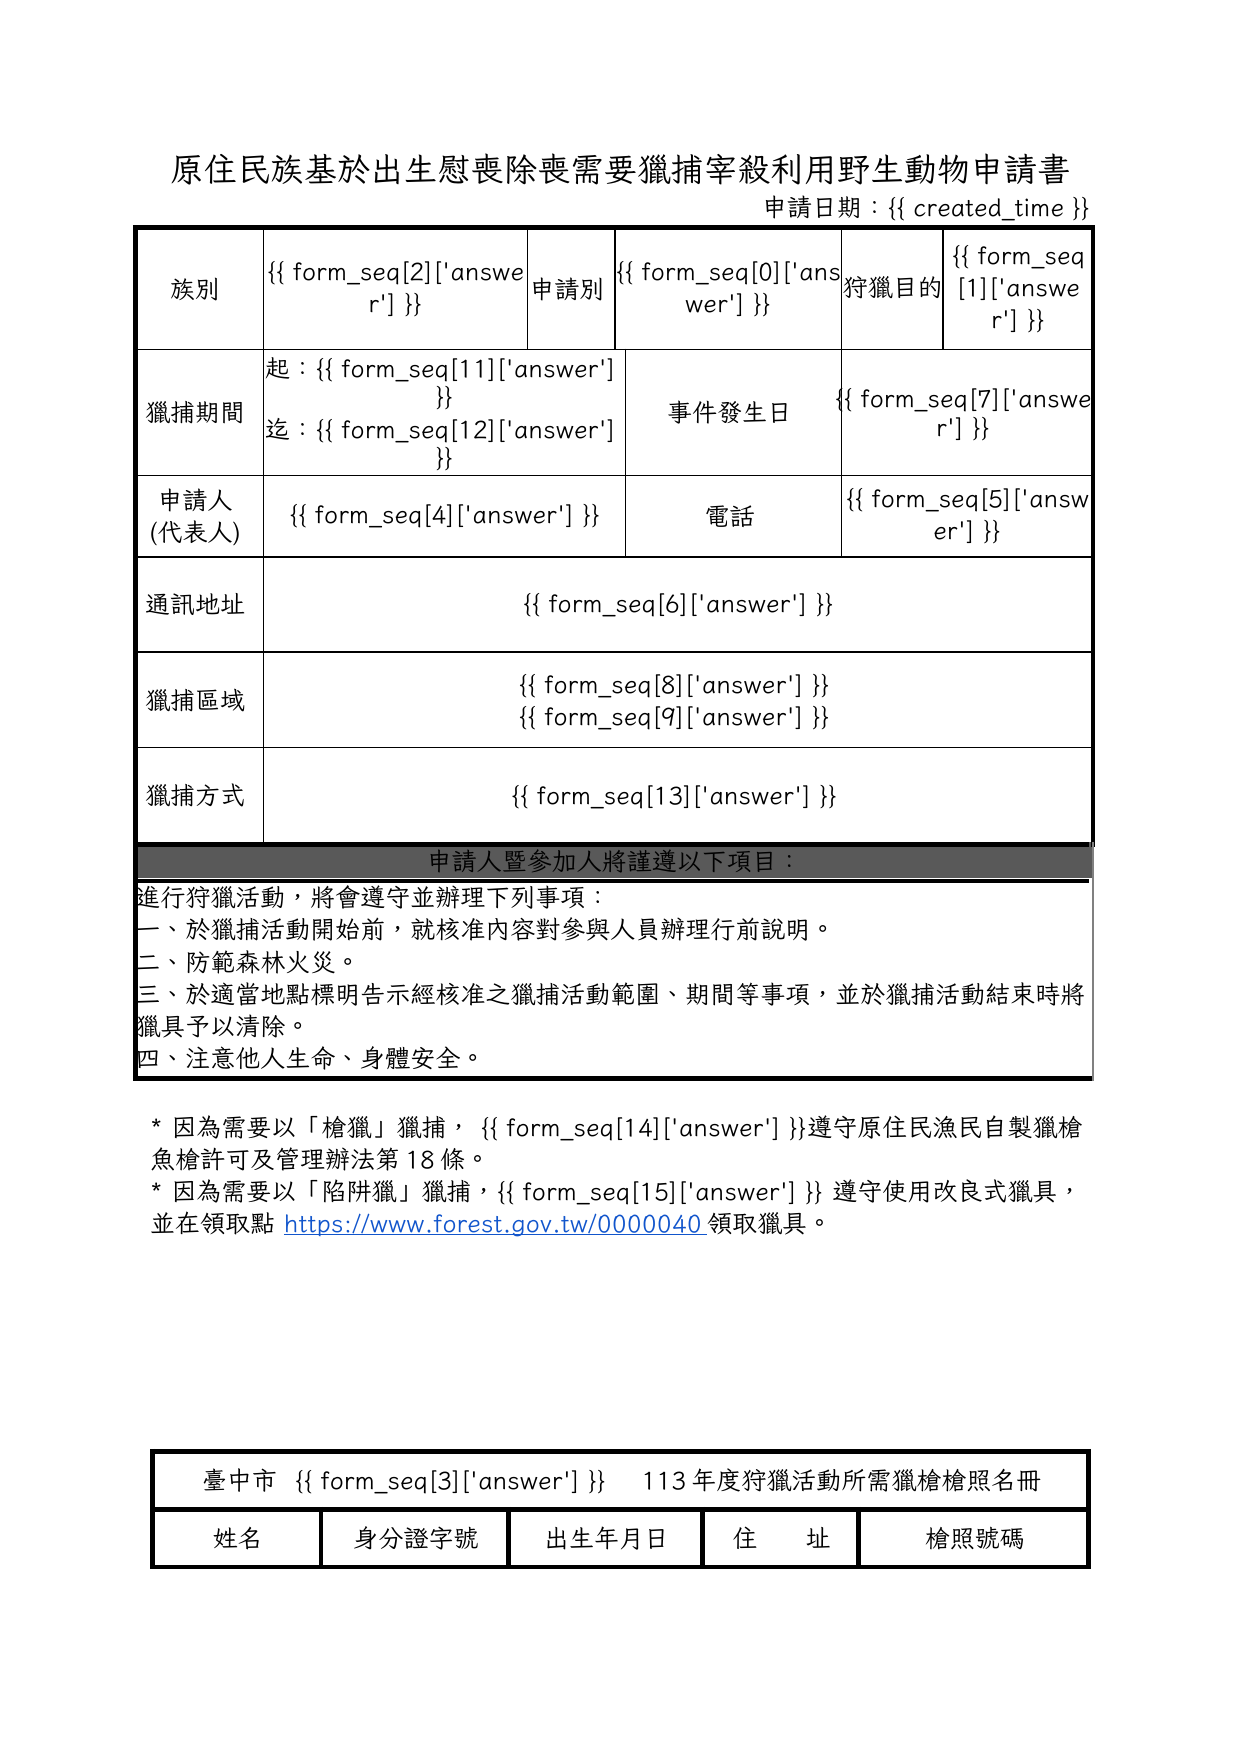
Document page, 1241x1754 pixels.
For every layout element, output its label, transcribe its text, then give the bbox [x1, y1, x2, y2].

table_header {{ form_seq[1]['answer'] }} [944, 230, 1091, 348]
table_cell 身分證字號 [323, 1512, 506, 1564]
table_cell 姓名 [155, 1512, 319, 1564]
table_cell 起：{{ form_seq[11]['answer'] }} 迄：{{ form_seq[12]['answer'] }} [264, 350, 625, 475]
table_header 狩獵目的 [842, 230, 942, 348]
text * 因為需要以「陷阱獵」獵捕，{{ form_seq[15]['answer'] }} 遵守使用改良式獵具，並在領取點 https://www.forest.gov.tw/0000040領取獵具。 [150, 1177, 1090, 1237]
table_cell 通訊地址 [138, 558, 263, 651]
text * 因為需要以「槍獵」獵捕， {{ form_seq[14]['answer'] }}遵守原住民漁民自製獵槍魚槍許可及管理辦法第18條。 [150, 1113, 1090, 1173]
table_cell {{ form_seq[13]['answer'] }} [264, 748, 1091, 842]
table_header 申請別 [528, 230, 614, 348]
table_cell {{ form_seq[7]['answer'] }} [842, 350, 1091, 475]
text 原住民族基於出生慰喪除喪需要獵捕宰殺利用野生動物申請書 [150, 150, 1090, 187]
table_cell {{ form_seq[6]['answer'] }} [264, 558, 1091, 651]
table_cell 電話 [626, 476, 841, 556]
table_cell 申請人 (代表人) [138, 476, 263, 556]
table_cell 事件發生日 [626, 350, 841, 475]
table_header {{ form_seq[2]['answer'] }} [264, 230, 527, 348]
table_cell 申請人暨參加人將謹遵以下項目： [138, 842, 1092, 878]
table_header 族別 [138, 230, 263, 348]
table_cell 獵捕區域 [138, 653, 263, 747]
table_header {{ form_seq[0]['answer'] }} [616, 230, 841, 348]
table_cell 槍照號碼 [861, 1512, 1086, 1564]
table_header 臺中市 {{ form_seq[3]['answer'] }} 113年度狩獵活動所需獵槍槍照名冊 [155, 1454, 1086, 1507]
table_cell 出生年月日 [511, 1512, 700, 1564]
table_cell {{ form_seq[5]['answer'] }} [842, 476, 1091, 556]
table_cell 進行狩獵活動，將會遵守並辦理下列事項： 一、於獵捕活動開始前，就核准內容對參與人員辦理行前說明。 二、防範森林火災。 三、於適當地點標明告示經核准之獵捕活動範圍、期間等事項，並於獵捕活動結束時將獵具予以清除。 四、注意他人生命、身體安全。 [138, 879, 1092, 1076]
text 申請日期：{{ created_time }} [469, 193, 1090, 221]
table_cell 獵捕方式 [138, 748, 263, 842]
table_cell 獵捕期間 [138, 350, 263, 475]
table_cell 住 址 [705, 1512, 856, 1564]
table_cell {{ form_seq[4]['answer'] }} [264, 476, 625, 556]
table_cell {{ form_seq[8]['answer'] }} {{ form_seq[9]['answer'] }} [264, 653, 1091, 747]
